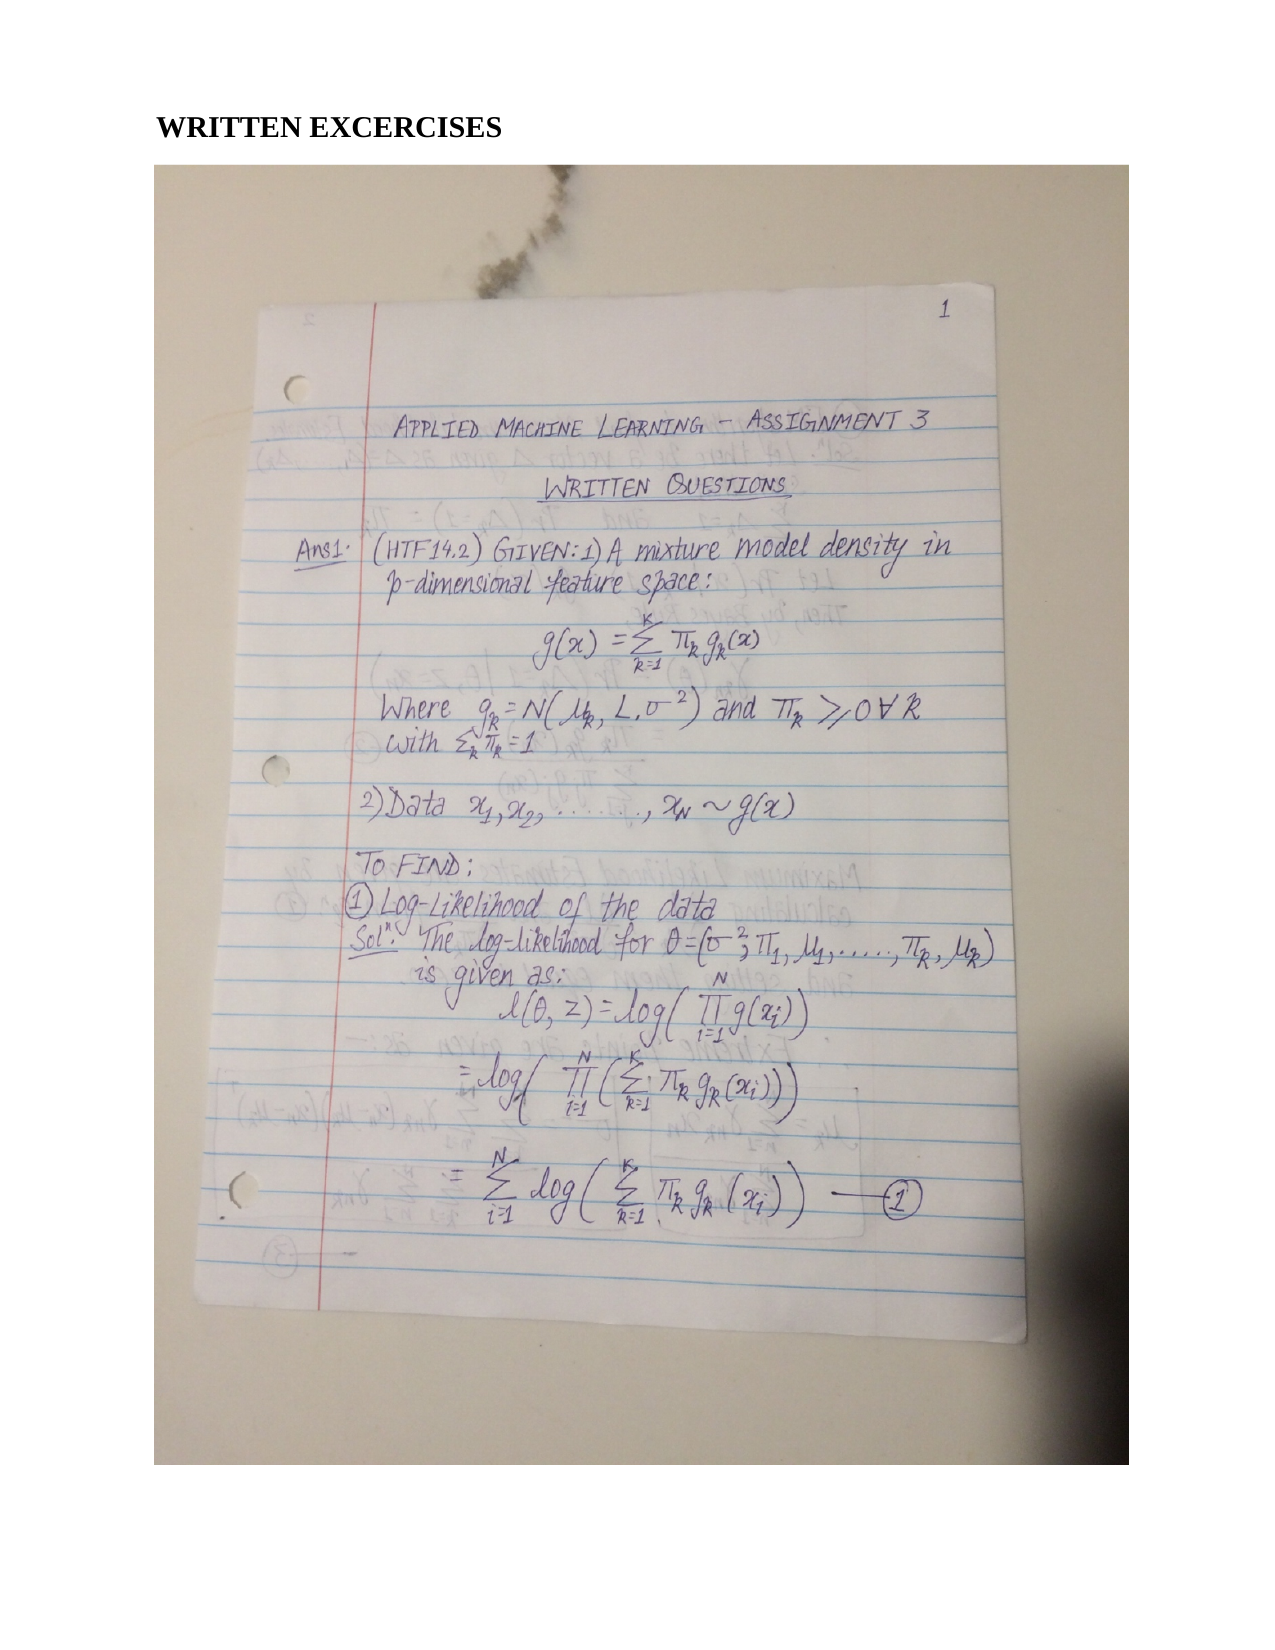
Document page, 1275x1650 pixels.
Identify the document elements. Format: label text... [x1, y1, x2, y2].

picture [155, 166, 1129, 1463]
text WRITTEN EXCERCISES [150, 109, 1125, 144]
